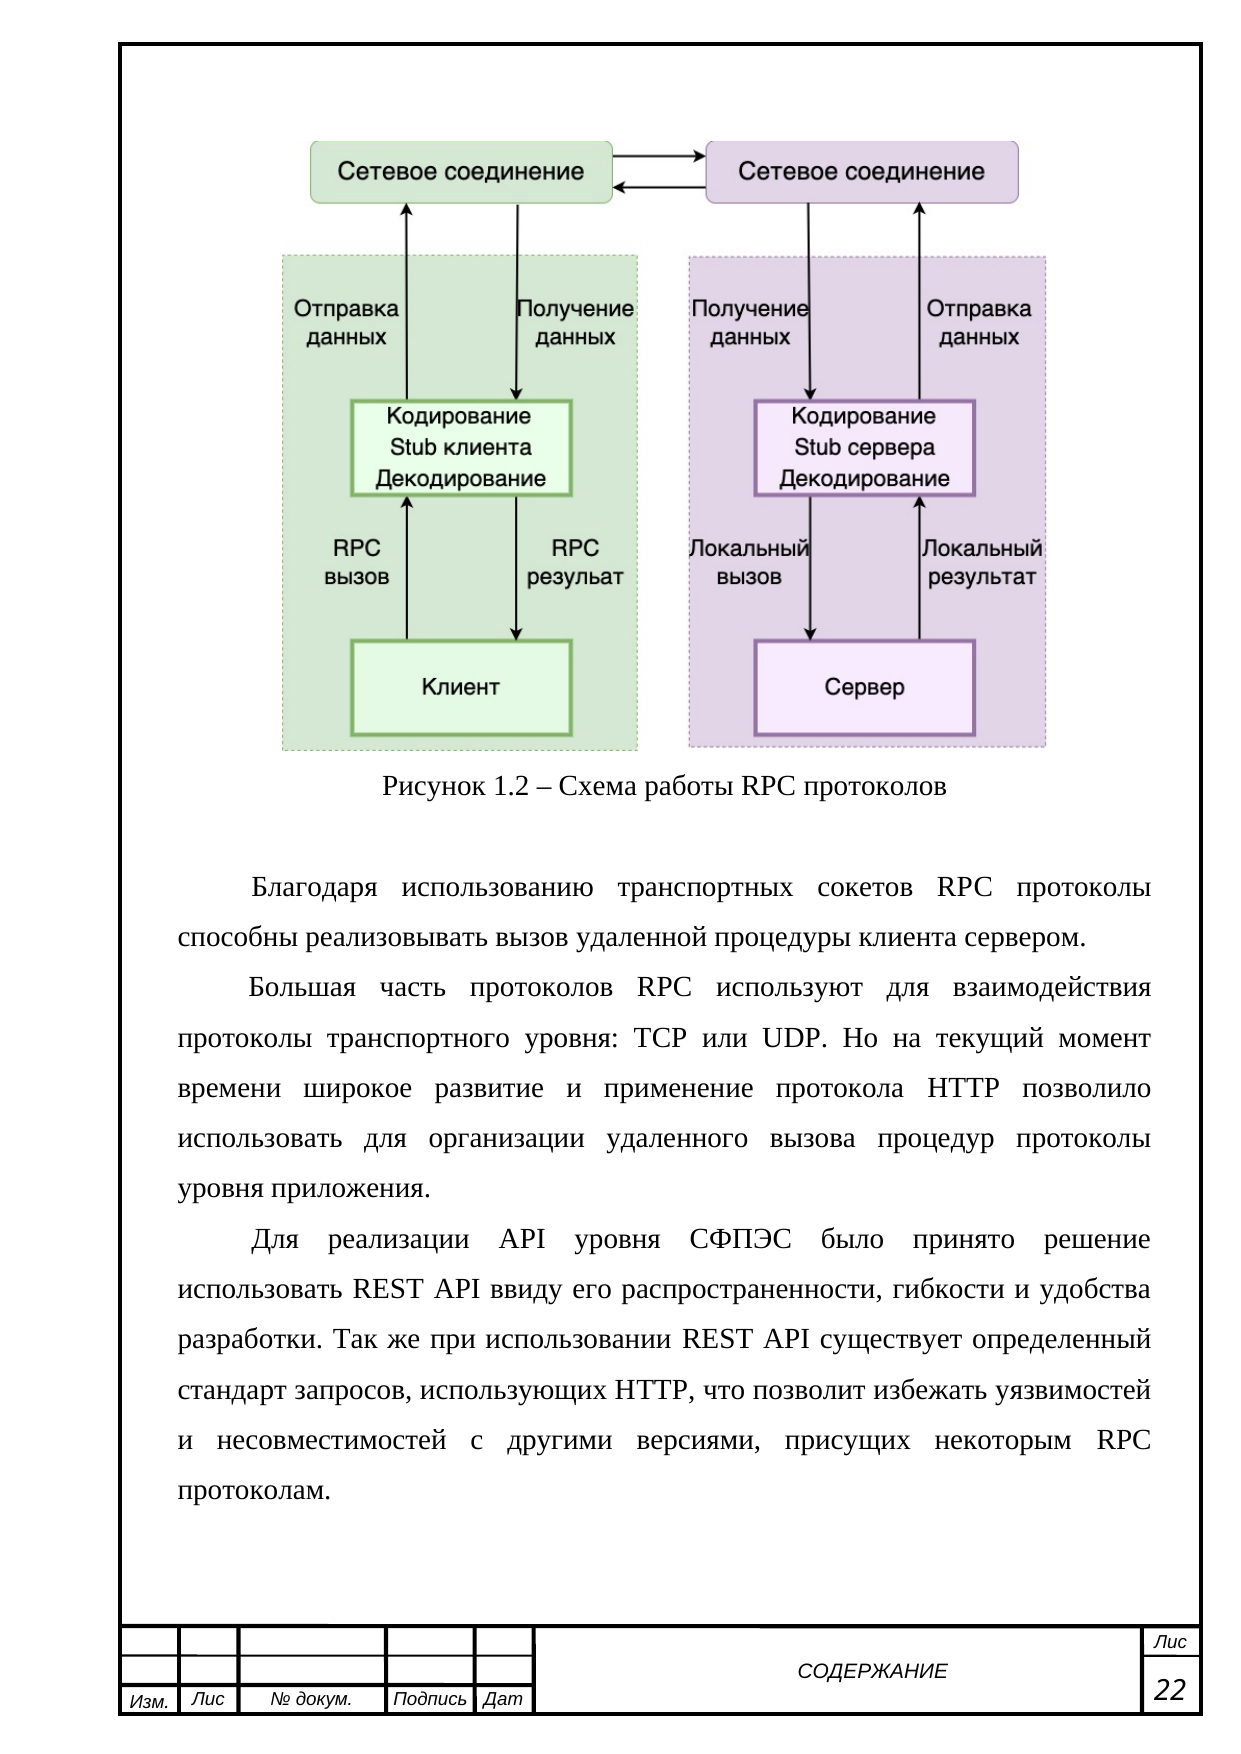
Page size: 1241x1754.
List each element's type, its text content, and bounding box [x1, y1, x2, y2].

text Большая часть протоколов RPC используют для взаимодействия протоколы транспортного уровня: TCP или UDP. Но на текущий момент времени широкое развитие и применение протокола HTTP позволило использовать для организации удаленного вызова процедур протоколы уровня приложения. [177, 969, 1152, 1204]
text Рисунок 1.2 – Схема работы RPC протоколов [177, 768, 1152, 802]
picture [282, 141, 1047, 752]
text Благодаря использованию транспортных сокетов RPC протоколы способны реализовывать вызов удаленной процедуры клиента сервером. [177, 869, 1152, 953]
text Для реализации API уровня СФПЭС было принято решение использовать REST API ввиду его распространенности, гибкости и удобства разработки. Так же при использовании REST API существует определенный стандарт запросов, использующих HTTP, что позволит избежать уязвимостей и несовместимостей с другими версиями, присущих некоторым RPC протоколам. [177, 1221, 1152, 1506]
